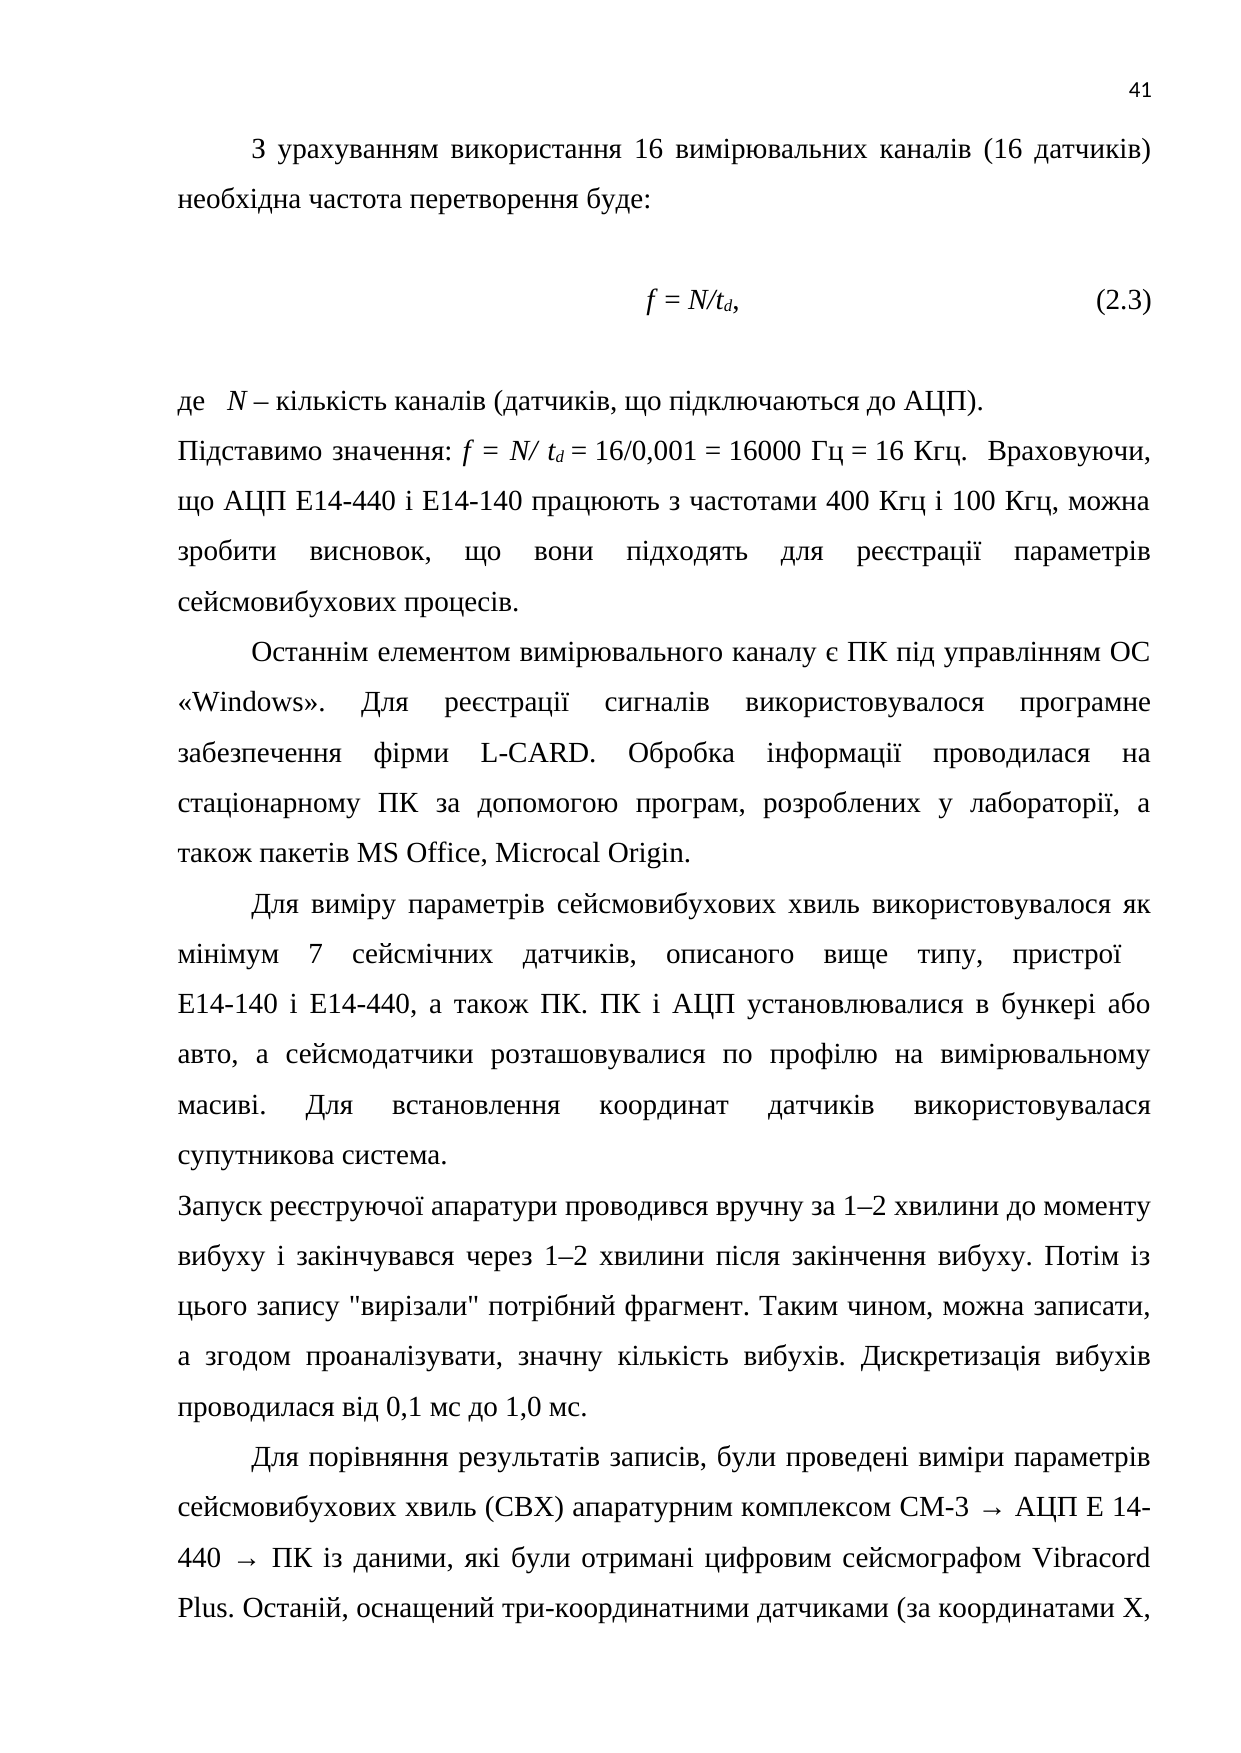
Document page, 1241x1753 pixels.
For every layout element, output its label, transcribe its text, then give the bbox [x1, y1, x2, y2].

text Запуск реєструючої апаратури проводився вручну за 1–2 хвилини до моменту вибуху і закінчувався через 1–2 хвилини після закінчення вибуху. Потім із цього запису "вирізали" потрібний фрагмент. Таким чином, можна записати, а згодом проаналізувати, значну кількість вибухів. Дискретизація вибухів проводилася від 0,1 мс до 1,0 мс. [177, 1188, 1152, 1422]
text де N – кількість каналів (датчиків, що підключаються до АЦП). [177, 383, 1152, 416]
text Останнім елементом вимірювального каналу є ПК під управлінням ОС «Windows». Для реєстрації сигналів використовувалося програмне забезпечення фірми L-CARD. Обробка інформації проводилася на стаціонарному ПК за допомогою програм, розроблених у лабораторії, а також пакетів MS Office, Microcal Origin. [177, 634, 1152, 869]
text Для виміру параметрів сейсмовибухових хвиль використовувалося як мінімум 7 сейсмічних датчиків, описаного вище типу, пристрої Е14-140 і Е14-440, а також ПК. ПК і АЦП установлювалися в бункері або авто, а сейсмодатчики розташовувалися по профілю на вимірювальному масиві. Для встановлення координат датчиків використовувалася супутникова система. [177, 886, 1152, 1171]
text Підставимо значення: f = N/ td = 16/0,001 = 16000 Гц = 16 Кгц. Враховуючи, що АЦП Е14-440 і Е14-140 працюють з частотами 400 Кгц і 100 Кгц, можна зробити висновок, що вони підходять для реєстрації параметрів сейсмовибухових процесів. [177, 433, 1152, 617]
text З урахуванням використання 16 вимірювальних каналів (16 датчиків) необхідна частота перетворення буде: [177, 131, 1152, 215]
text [177, 1439, 1152, 1624]
text f = N/td, (2.3) [177, 282, 1152, 316]
